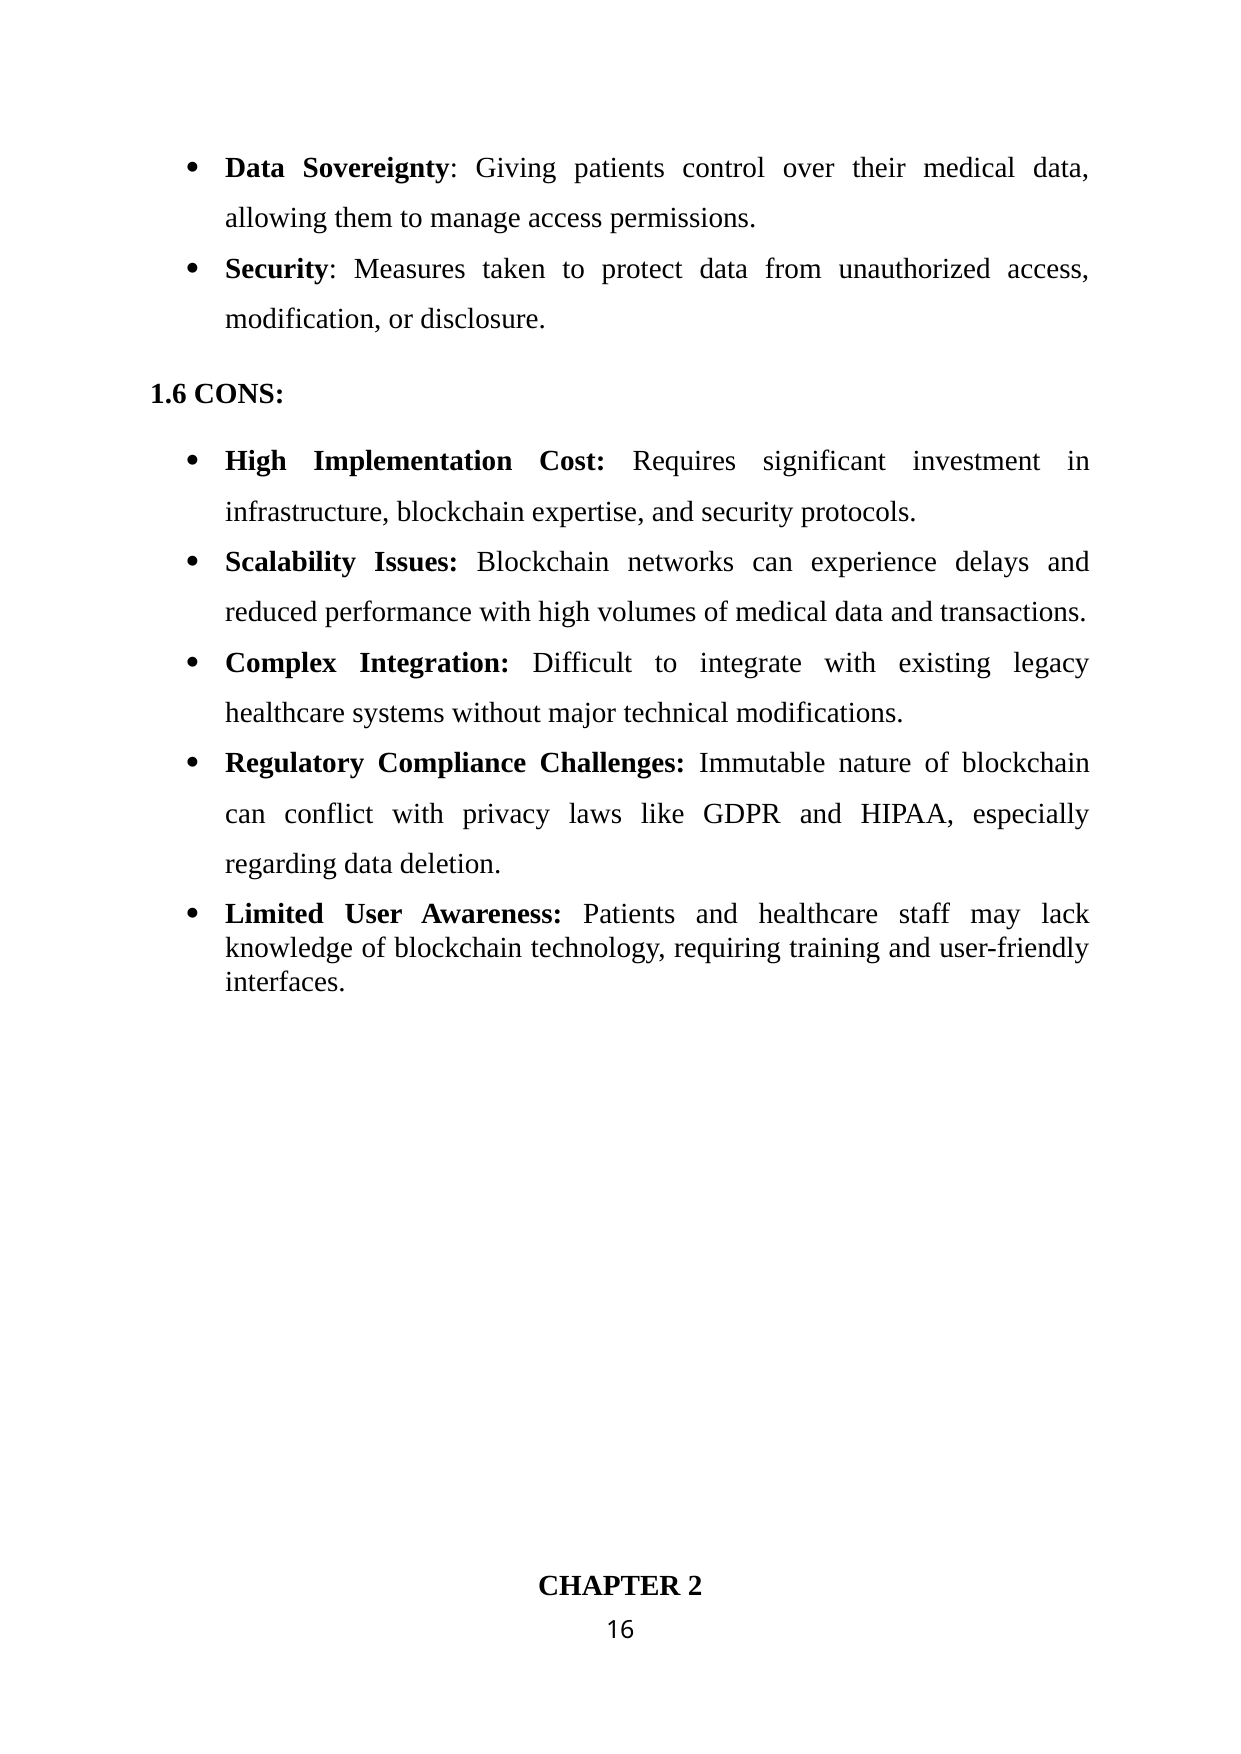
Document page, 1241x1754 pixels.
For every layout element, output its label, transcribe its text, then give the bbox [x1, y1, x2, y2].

list High Implementation Cost: Requires significant investment in infrastructure, blockchain expertise, and security protocols. [187, 443, 1090, 527]
list Security: Measures taken to protect data from unauthorized access, modification, or disclosure. [187, 251, 1090, 335]
list Limited User Awareness: Patients and healthcare staff may lack knowledge of blockchain technology, requiring training and user-friendly interfaces. [187, 897, 1090, 997]
text 1.6 CONS: [150, 376, 1090, 410]
list Scalability Issues: Blockchain networks can experience delays and reduced performance with high volumes of medical data and transactions. [187, 544, 1090, 628]
list Regulatory Compliance Challenges: Immutable nature of blockchain can conflict with privacy laws like GDPR and HIPAA, especially regarding data deletion. [187, 746, 1090, 880]
text CHAPTER 2 [150, 1568, 1090, 1601]
list Complex Integration: Difficult to integrate with existing legacy healthcare systems without major technical modifications. [187, 645, 1090, 729]
list Data Sovereignty: Giving patients control over their medical data, allowing them to manage access permissions. [187, 150, 1090, 234]
